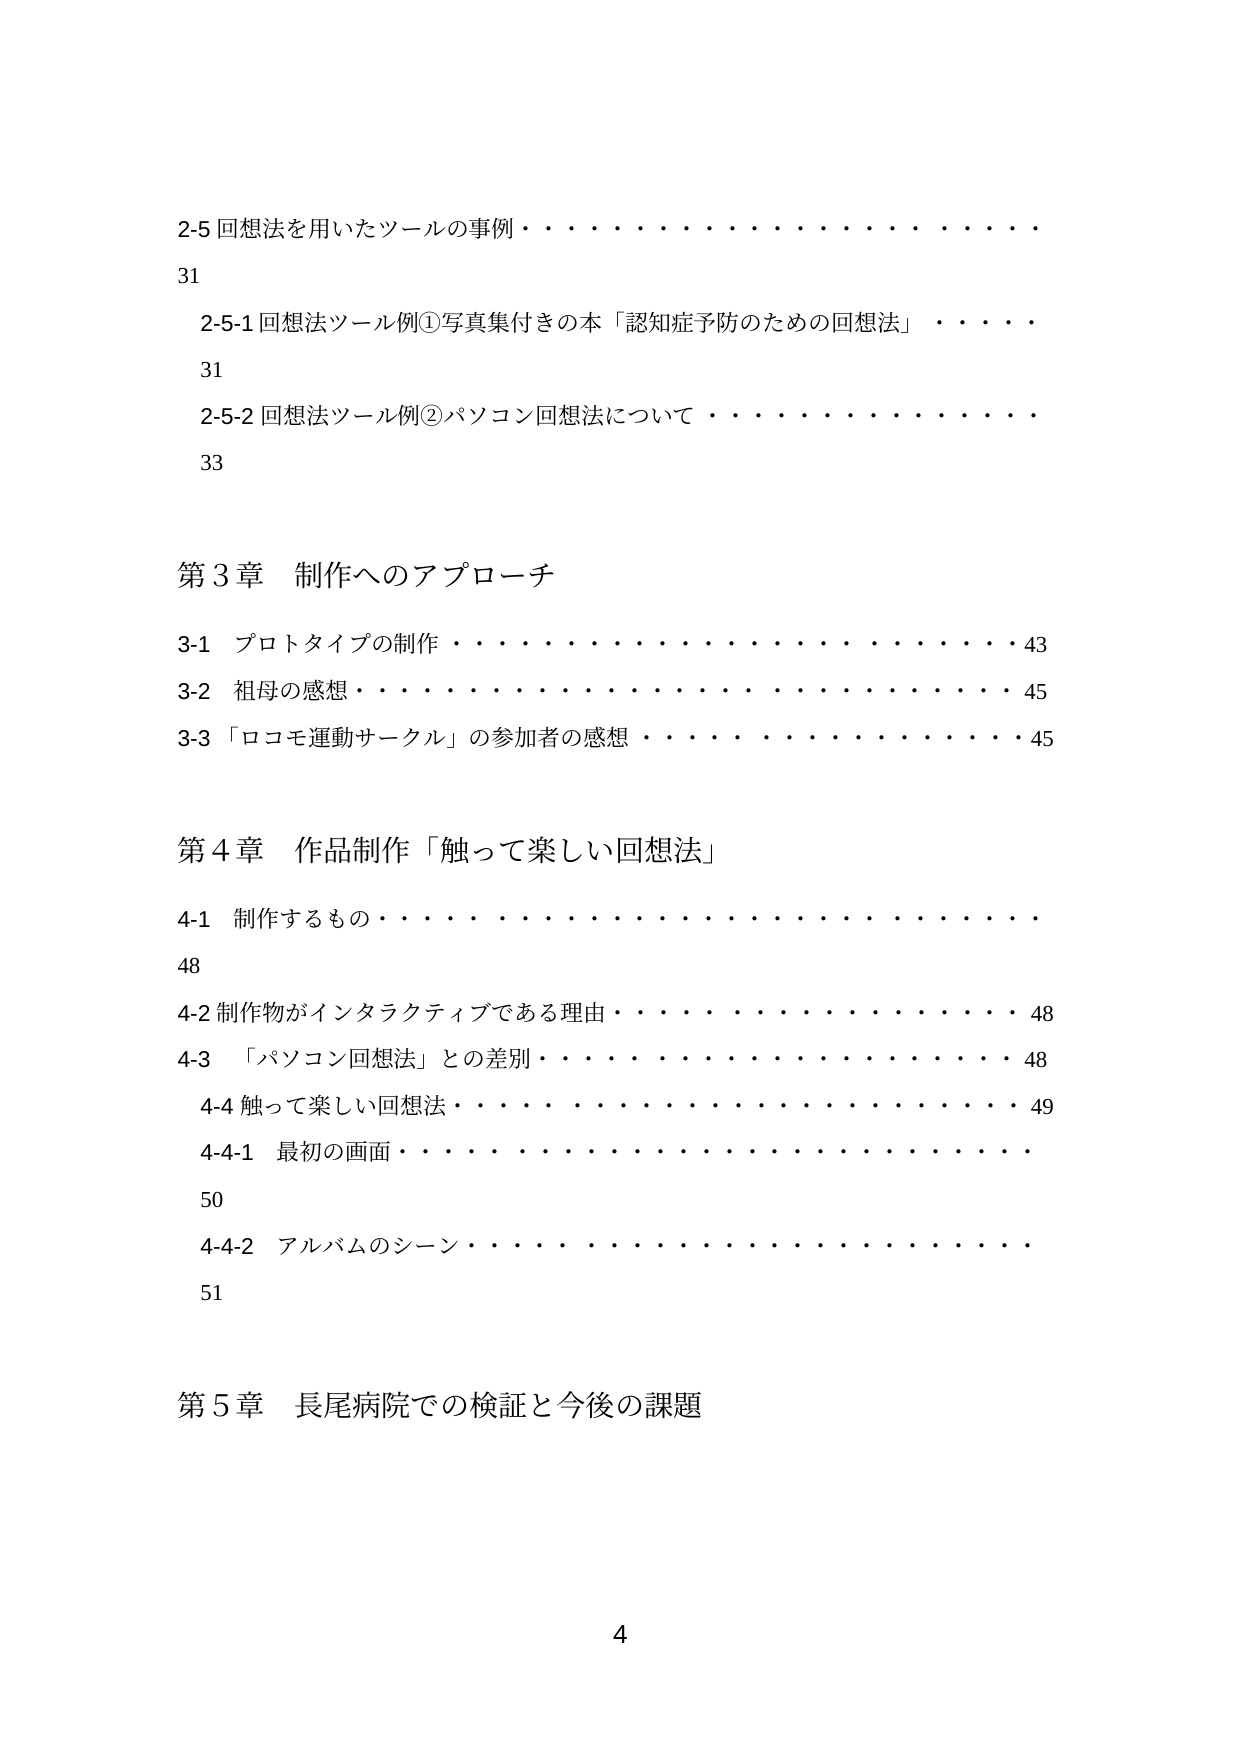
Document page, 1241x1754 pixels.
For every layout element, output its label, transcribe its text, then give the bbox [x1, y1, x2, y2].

text 3-3 「ロコモ運動サークル」の参加者の感想 ・・・・・ ・・・・・・・・・・・・45 [177, 715, 1063, 757]
text 4-1 制作するもの・・・・・ ・・・・・・・・・・・・・・・・・ ・・・・・・・ 48 [177, 897, 1063, 987]
text 4-4-2 アルバムのシーン・・・・・ ・・・・・・・・・・・・・・・・・・・・ 51 [200, 1223, 1063, 1313]
text 3-2 祖母の感想・・・・・・・・・・・・・・・・・・ ・・・・・・・・・・・ 45 [177, 669, 1063, 710]
text 3-1 プロトタイプの制作 ・・・・・・・・・・・・・・・・・・ ・・・・・・・43 [177, 622, 1063, 664]
text 4-4-1 最初の画面・・・・・ ・・・・・・・・・・・・・・・・・・・・・・・ 50 [200, 1130, 1063, 1220]
text 2-5 回想法を用いたツールの事例・・・・・・・・・・・・・・・・・・ ・・・・・ 31 [177, 207, 1063, 296]
text 第５章 長尾病院での検証と今後の課題 [177, 1362, 1063, 1446]
text 4-4 触って楽しい回想法・・・・・ ・・・・・・・・・・・・・・・・・・・・ 49 [200, 1083, 1063, 1125]
text 2-5-2 回想法ツール例②パソコン回想法について ・・・・・・・・・・・・・・・33 [200, 394, 1063, 483]
text 4-2 制作物がインタラクティブである理由・・・・・ ・・・・・・・・・・・・・ 48 [177, 990, 1063, 1032]
text 2-5-1回想法ツール例①写真集付きの本「認知症予防のための回想法」 ・・・・・31 [200, 300, 1063, 390]
text 4-3 「パソコン回想法」との差別・・・・・ ・・・・・・・・・・・・・・・・ 48 [177, 1037, 1063, 1079]
text 第３章 制作へのアプローチ [177, 533, 1063, 616]
text 第４章 作品制作「触って楽しい回想法」 [177, 807, 1063, 891]
